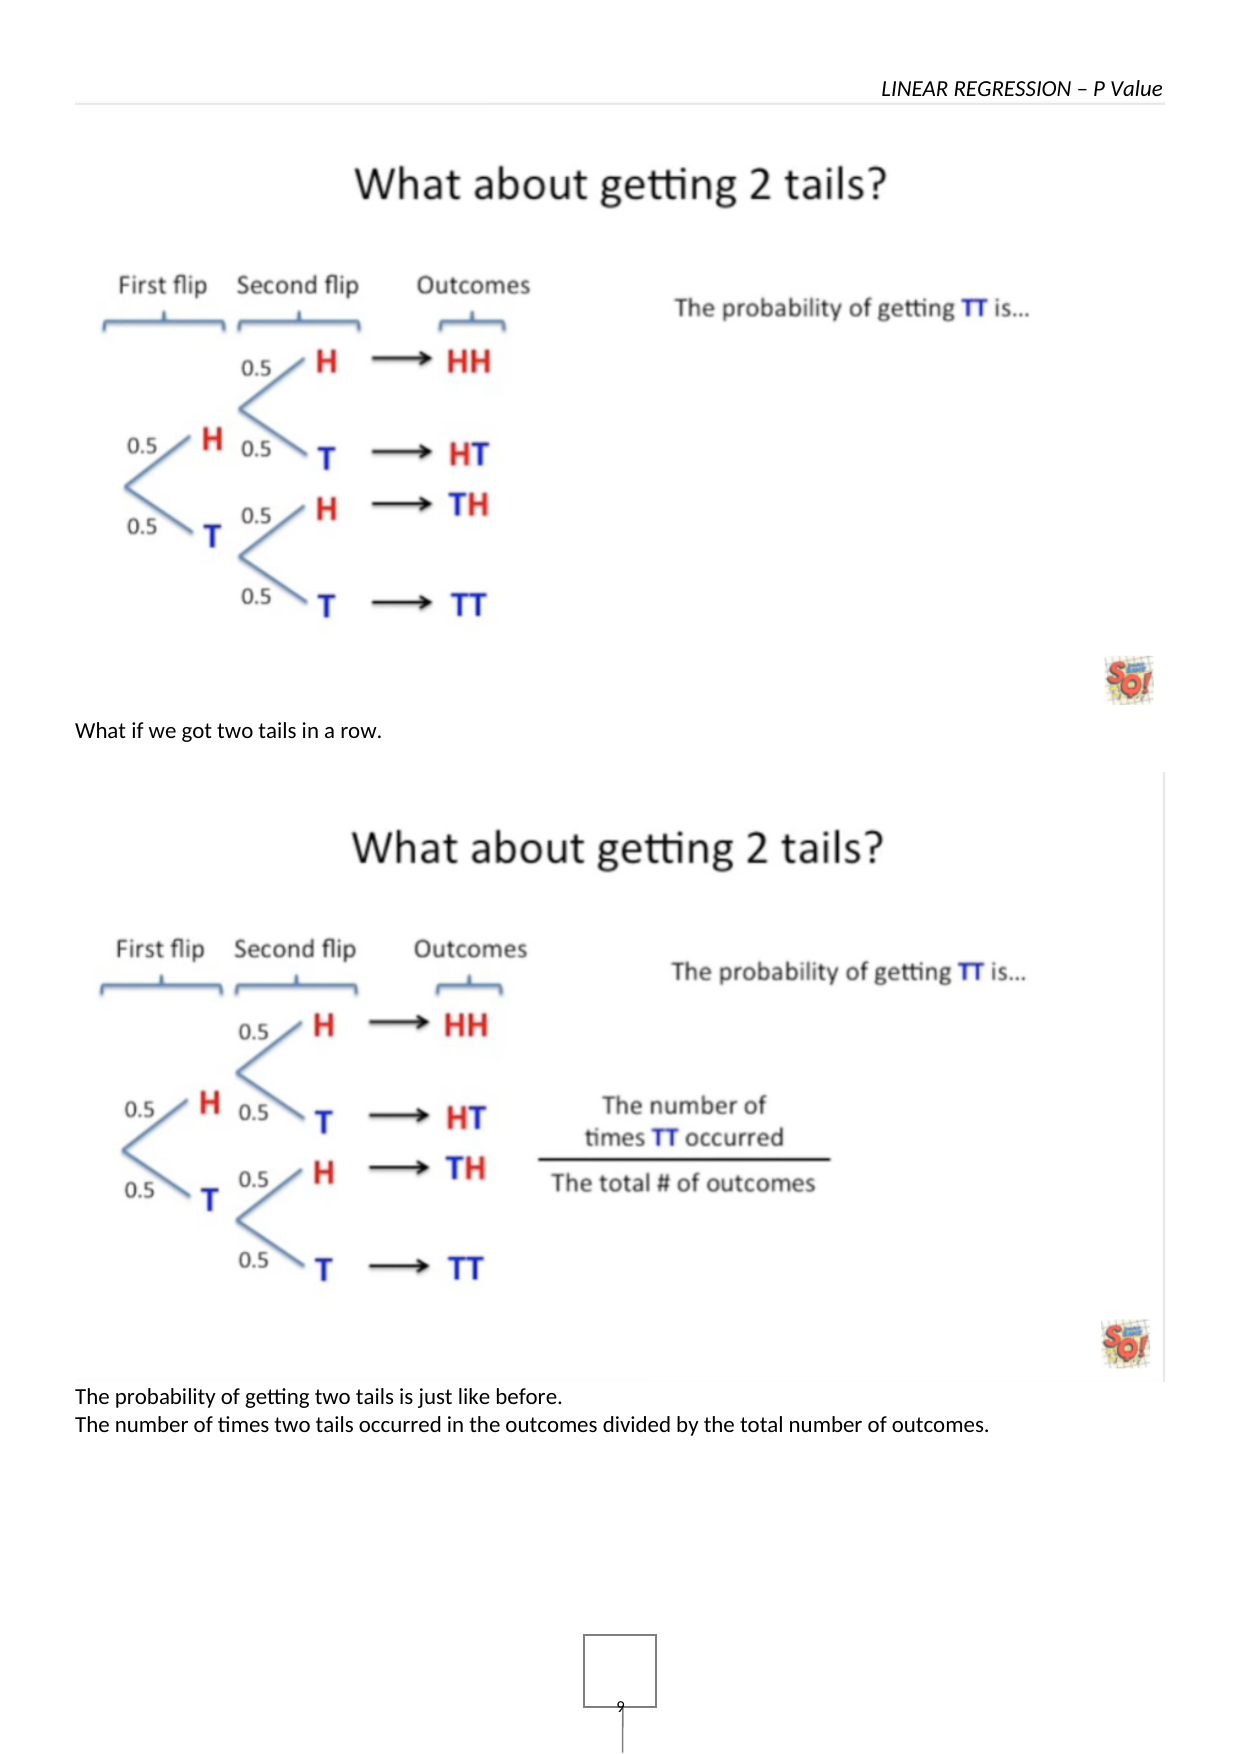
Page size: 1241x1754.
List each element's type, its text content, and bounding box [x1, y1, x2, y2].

picture [75, 772, 1166, 1382]
text What if we got two tails in a row. [75, 716, 1165, 744]
text The number of times two tails occurred in the outcomes divided by the total number of outcomes. [75, 1410, 1165, 1438]
picture [75, 101, 1166, 716]
text The probability of getting two tails is just like before. [75, 1382, 1165, 1410]
